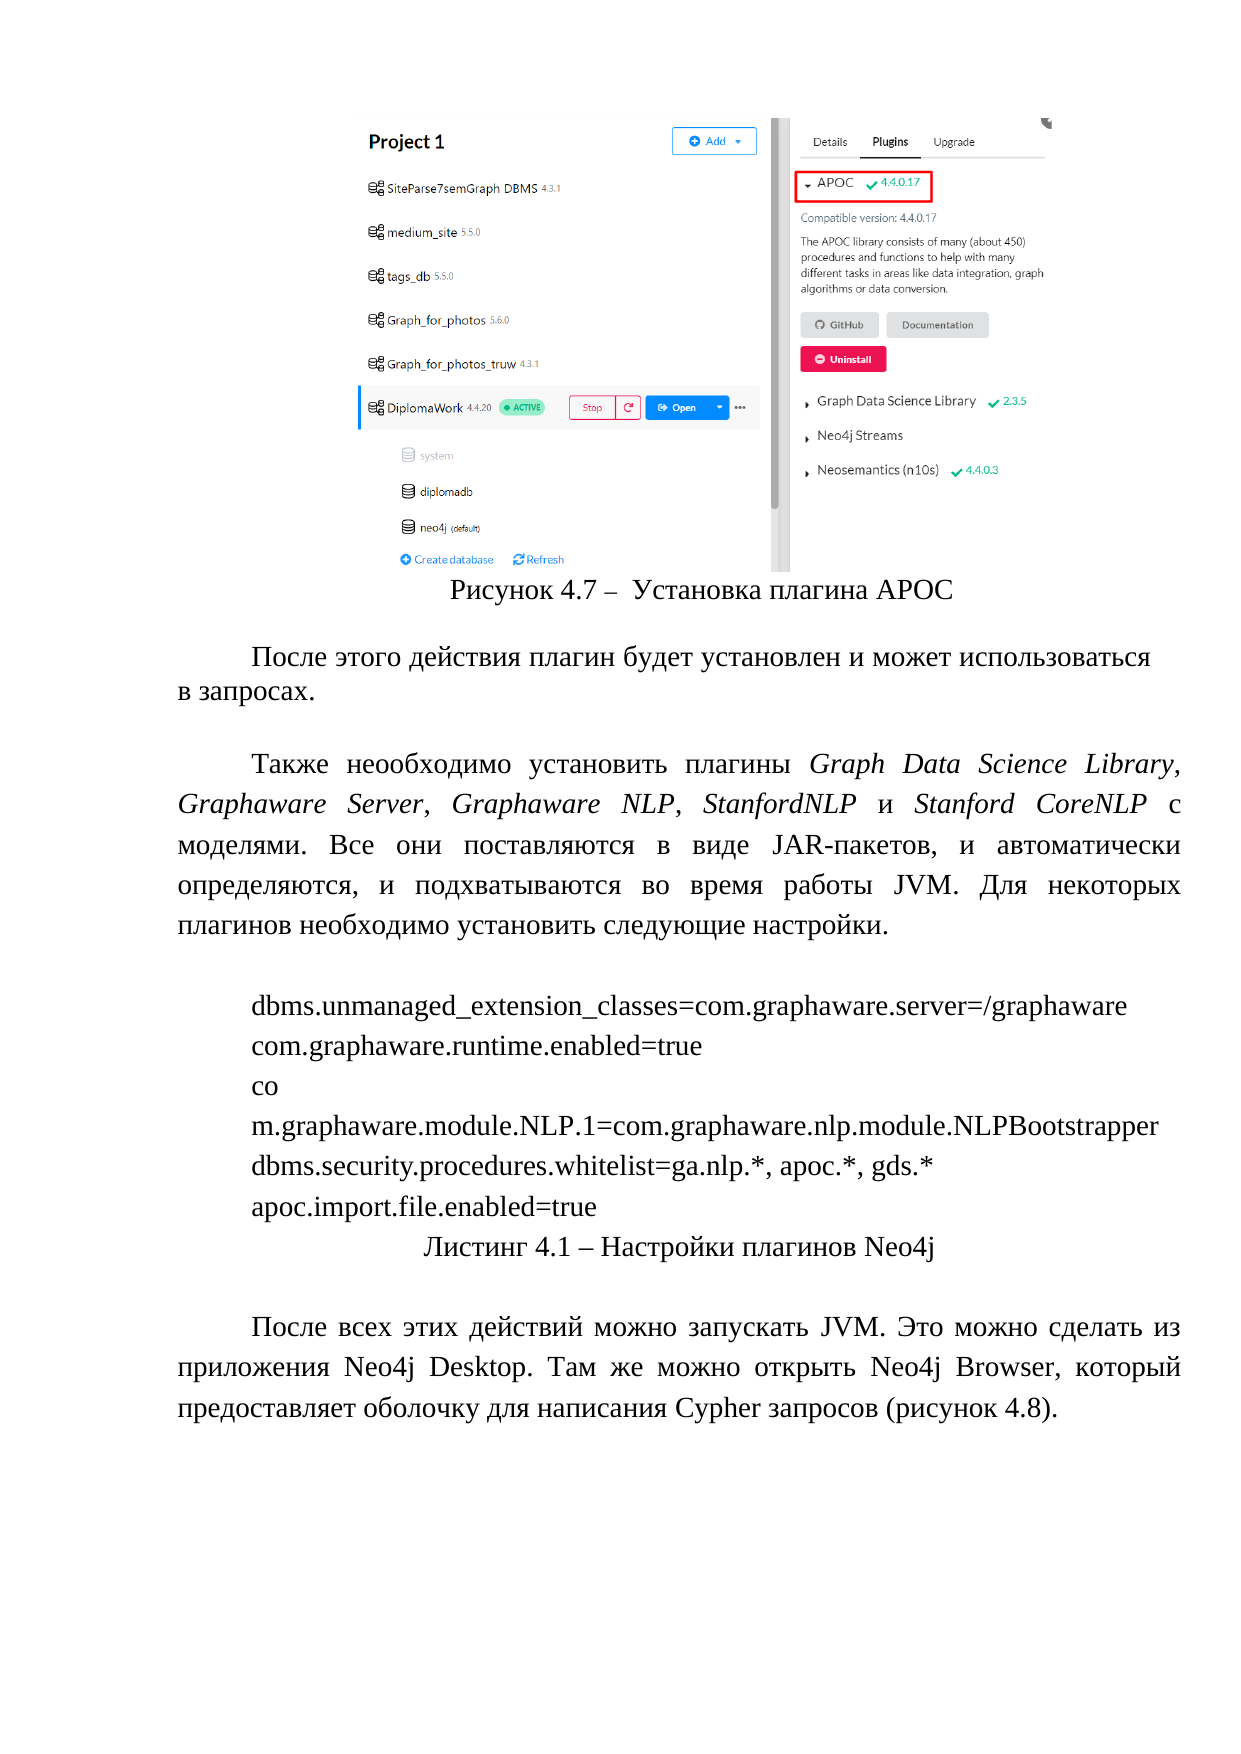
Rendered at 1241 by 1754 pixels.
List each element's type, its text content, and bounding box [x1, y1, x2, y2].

text Также неообходимо установить плагины Graph Data Science Library, Graphaware Server, Graphaware NLP, StanfordNLP и Stanford CoreNLP с моделями. Все они поставляются в виде JAR-пакетов, и автоматически определяются, и подхватываются во время работы JVM. Для некоторых плагинов необходимо установить следующие настройки. [177, 746, 1181, 941]
text После всех этих действий можно запускать JVM. Это можно сделать из приложения Neo4j Desktop. Там же можно открыть Neo4j Browser, который предоставляет оболочку для написания Cypher запросов (рисунок 4.8). [177, 1309, 1181, 1423]
text Листинг 4.1 – Настройки плагинов Neo4j [177, 1229, 1181, 1262]
text dbms.unmanaged_extension_classes=com.graphaware.server=/graphaware [251, 988, 1181, 1021]
text com.graphaware.module.NLP.1=com.graphaware.nlp.module.NLPBootstrapper [251, 1068, 1181, 1142]
text apoc.import.file.enabled=true [251, 1189, 1181, 1222]
text После этого действия плагин будет установлен и может использоваться в запросах. [177, 639, 1152, 706]
text Рисунок 4.7 – Установка плагина APOC [177, 572, 1152, 606]
text com.graphaware.runtime.enabled=true [251, 1028, 1181, 1061]
text dbms.security.procedures.whitelist=ga.nlp.*, apoc.*, gds.* [251, 1148, 1181, 1182]
picture [348, 118, 1052, 572]
